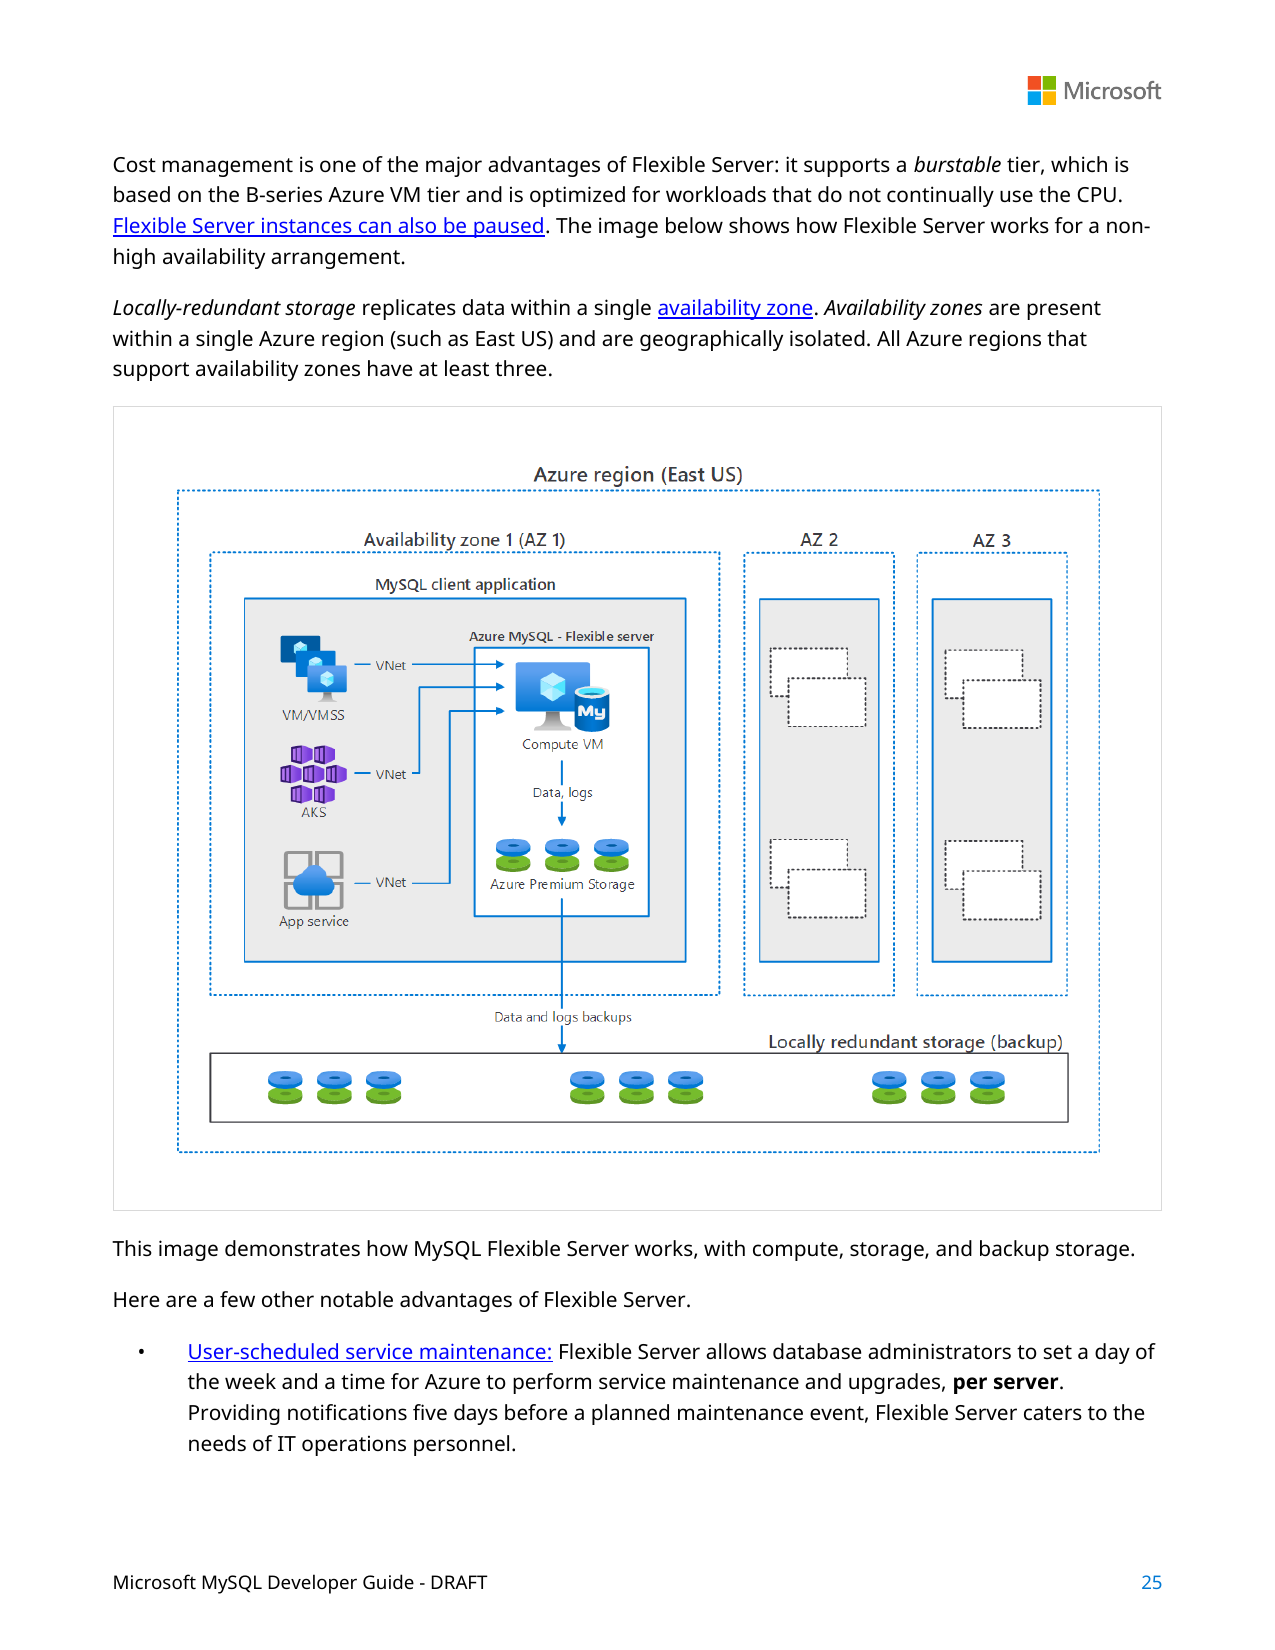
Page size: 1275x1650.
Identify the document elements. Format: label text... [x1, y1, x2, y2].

text Here are a few other notable advantages of Flexible Server. [112, 1285, 1162, 1314]
picture [114, 407, 1161, 1210]
picture [1026, 75, 1163, 107]
text This image demonstrates how MySQL Flexible Server works, with compute, storage, and backup storage. [112, 1234, 1162, 1262]
list User-scheduled service maintenance: Flexible Server allows database administrators to set a day of the week and a time for Azure to perform service maintenance and upgrades, per server. Providing notifications five days before a planned maintenance event, Flexible Server caters to the needs of IT operations personnel. [137, 1337, 1162, 1457]
text Cost management is one of the major advantages of Flexible Server: it supports a burstable tier, which is based on the B-series Azure VM tier and is optimized for workloads that do not continually use the CPU. Flexible Server instances can also be paused. The image below shows how Flexible Server works for a non-high availability arrangement. [112, 150, 1162, 270]
text Locally-redundant storage replicates data within a single availability zone. Availability zones are present within a single Azure region (such as East US) and are geographically isolated. All Azure regions that support availability zones have at least three. [112, 293, 1162, 383]
